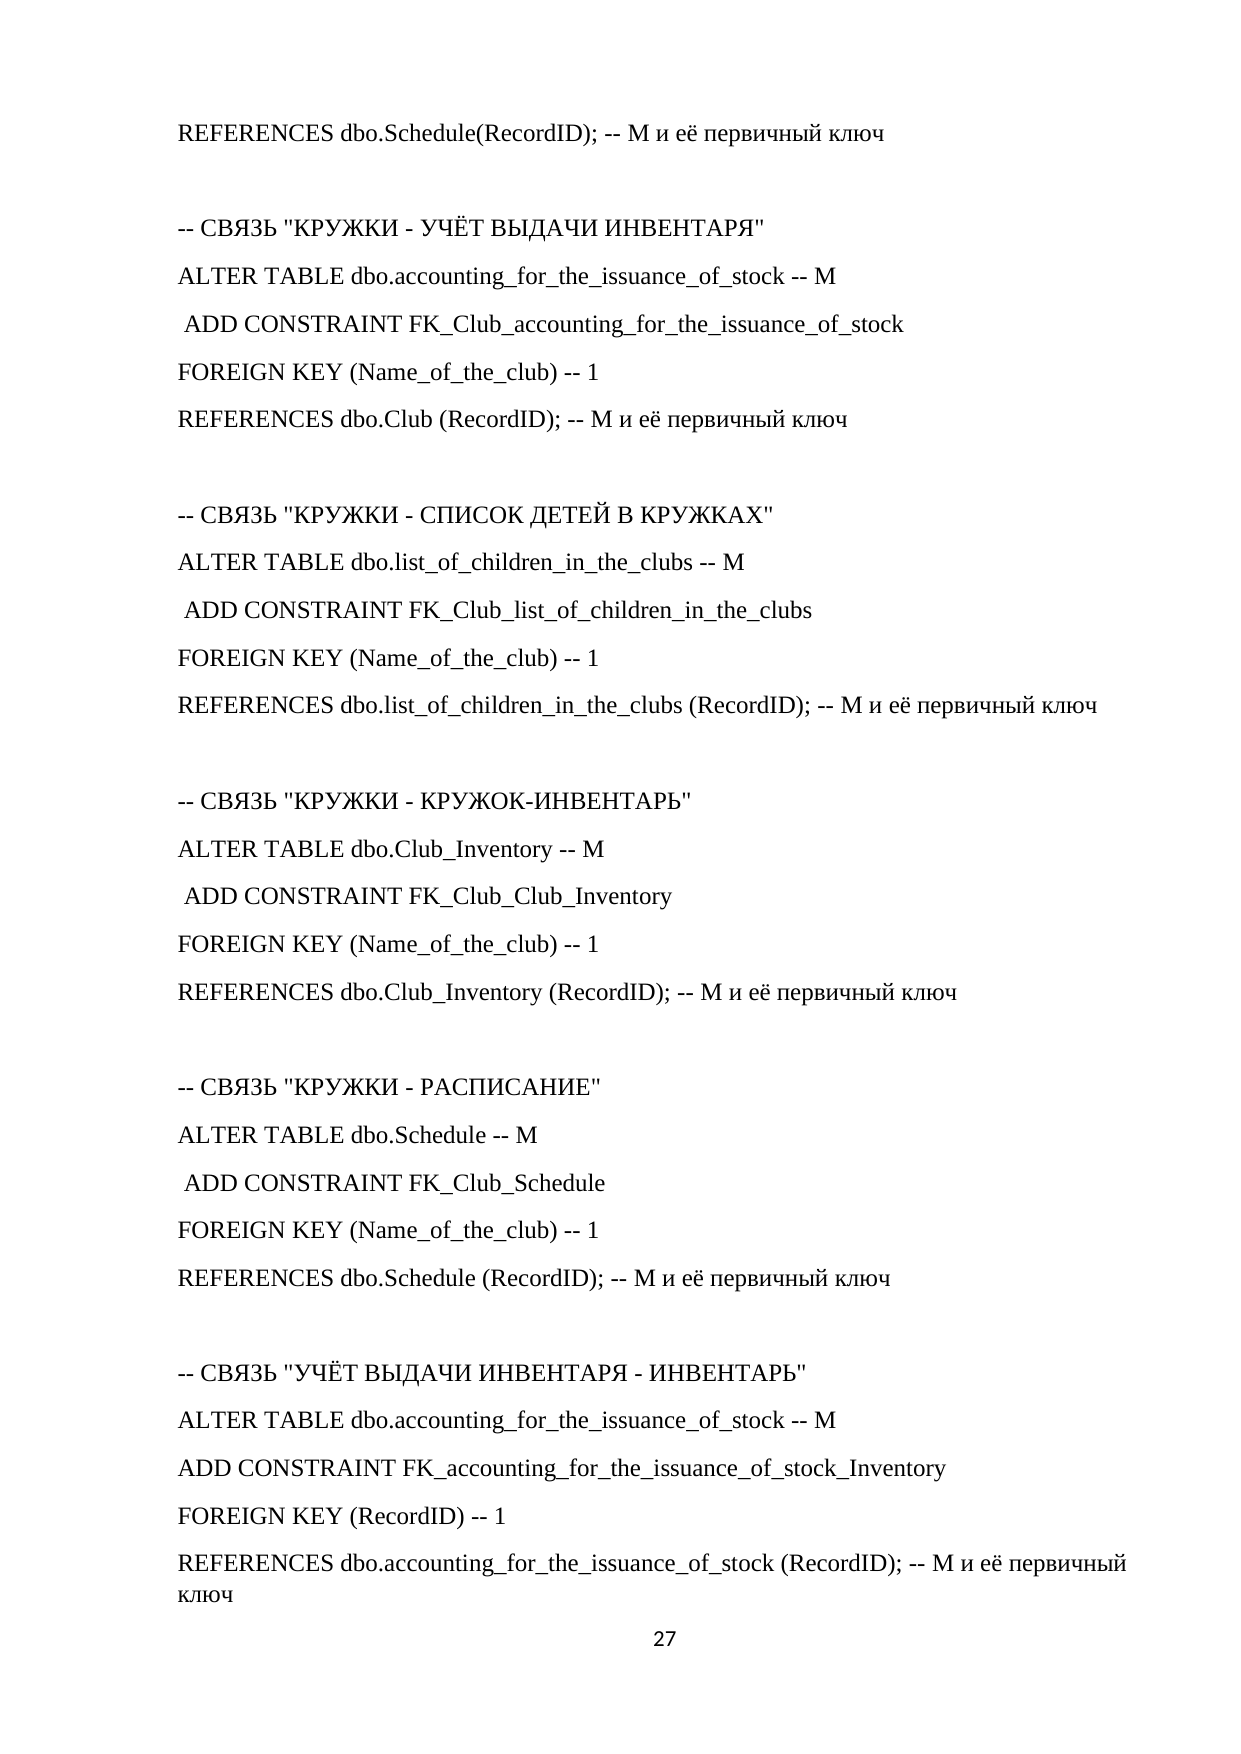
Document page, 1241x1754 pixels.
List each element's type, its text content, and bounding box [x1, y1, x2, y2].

text ADD CONSTRAINT FK_Club_accounting_for_the_issuance_of_stock [177, 309, 1152, 338]
text REFERENCES dbo.Schedule (RecordID); -- М и её первичный ключ [177, 1263, 1152, 1292]
text ADD CONSTRAINT FK_Club_list_of_children_in_the_clubs [177, 595, 1152, 624]
text REFERENCES dbo.list_of_children_in_the_clubs (RecordID); -- М и её первичный ключ [177, 691, 1152, 719]
text ALTER TABLE dbo.Schedule -- М [177, 1120, 1152, 1149]
text FOREIGN KEY (Name_of_the_club) -- 1 [177, 1215, 1152, 1244]
text FOREIGN KEY (RecordID) -- 1 [177, 1501, 1152, 1529]
text REFERENCES dbo.accounting_for_the_issuance_of_stock (RecordID); -- М и её первичный ключ [177, 1548, 1152, 1608]
text -- СВЯЗЬ "КРУЖКИ - КРУЖОК-ИНВЕНТАРЬ" [177, 786, 1152, 815]
text ALTER TABLE dbo.Club_Inventory -- М [177, 834, 1152, 862]
text ALTER TABLE dbo.accounting_for_the_issuance_of_stock -- М [177, 1405, 1152, 1434]
text FOREIGN KEY (Name_of_the_club) -- 1 [177, 643, 1152, 672]
text ADD CONSTRAINT FK_Club_Club_Inventory [177, 881, 1152, 910]
text REFERENCES dbo.Club (RecordID); -- М и её первичный ключ [177, 404, 1152, 433]
text ALTER TABLE dbo.accounting_for_the_issuance_of_stock -- М [177, 261, 1152, 290]
text REFERENCES dbo.Club_Inventory (RecordID); -- М и её первичный ключ [177, 977, 1152, 1006]
text FOREIGN KEY (Name_of_the_club) -- 1 [177, 357, 1152, 385]
text FOREIGN KEY (Name_of_the_club) -- 1 [177, 929, 1152, 958]
text -- СВЯЗЬ "УЧЁТ ВЫДАЧИ ИНВЕНТАРЯ - ИНВЕНТАРЬ" [177, 1358, 1152, 1386]
text REFERENCES dbo.Schedule(RecordID); -- М и её первичный ключ [177, 118, 1152, 147]
text ADD CONSTRAINT FK_Club_Schedule [177, 1168, 1152, 1196]
text -- СВЯЗЬ "КРУЖКИ - СПИСОК ДЕТЕЙ В КРУЖКАХ" [177, 500, 1152, 528]
text ADD CONSTRAINT FK_accounting_for_the_issuance_of_stock_Inventory [177, 1453, 1152, 1482]
text -- СВЯЗЬ "КРУЖКИ - РАСПИСАНИЕ" [177, 1072, 1152, 1101]
text -- СВЯЗЬ "КРУЖКИ - УЧЁТ ВЫДАЧИ ИНВЕНТАРЯ" [177, 213, 1152, 242]
text ALTER TABLE dbo.list_of_children_in_the_clubs -- М [177, 547, 1152, 576]
